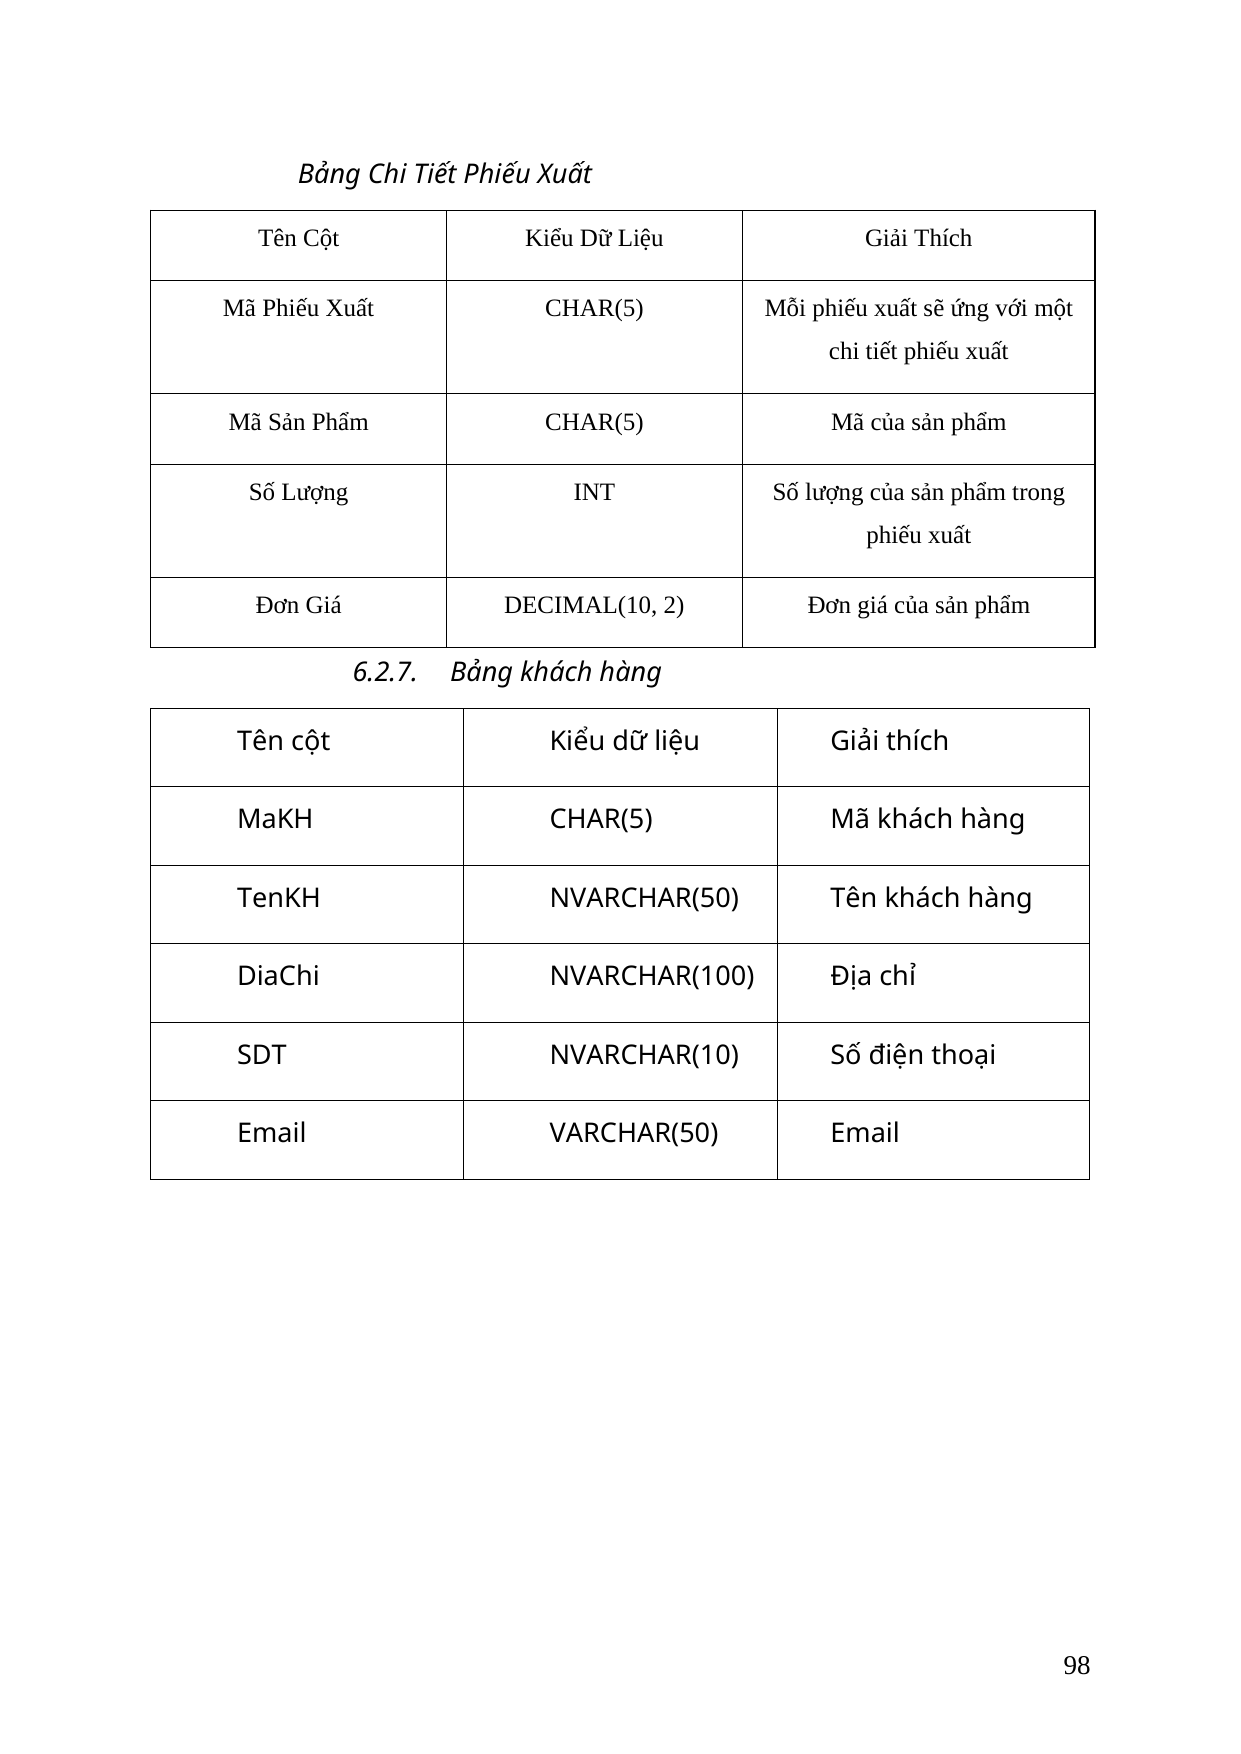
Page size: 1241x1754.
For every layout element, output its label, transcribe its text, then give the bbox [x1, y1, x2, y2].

table_cell Mã Phiếu Xuất [151, 281, 446, 393]
table_cell CHAR(5) [447, 394, 742, 463]
table_cell TenKH [151, 866, 463, 943]
table_header Tên cột [151, 709, 463, 786]
table_cell Số Lượng [151, 465, 446, 577]
table_cell VARCHAR(50) [464, 1101, 777, 1178]
table_cell DECIMAL(10, 2) [447, 578, 742, 647]
table_cell Mã khách hàng [778, 787, 1089, 865]
table_cell Mỗi phiếu xuất sẽ ứng với một chi tiết phiếu xuất [743, 281, 1094, 393]
table_cell INT [447, 465, 742, 577]
table_cell SDT [151, 1023, 463, 1100]
table_cell CHAR(5) [464, 787, 777, 865]
table_cell Số lượng của sản phẩm trong phiếu xuất [743, 465, 1094, 577]
table_header Kiểu dữ liệu [464, 709, 777, 786]
table_cell NVARCHAR(10) [464, 1023, 777, 1100]
table_header Tên Cột [151, 211, 446, 280]
table_cell CHAR(5) [447, 281, 742, 393]
table_cell Tên khách hàng [778, 866, 1089, 943]
table_header Giải thích [778, 709, 1089, 786]
list Bảng Chi Tiết Phiếu Xuất [298, 154, 1090, 191]
table_header Giải Thích [743, 211, 1094, 280]
table_cell MaKH [151, 787, 463, 865]
table_cell NVARCHAR(50) [464, 866, 777, 943]
table_cell Email [778, 1101, 1089, 1178]
table_cell NVARCHAR(100) [464, 944, 777, 1022]
table_cell Đơn Giá [151, 578, 446, 647]
table_cell Mã của sản phẩm [743, 394, 1094, 463]
table_cell DiaChi [151, 944, 463, 1022]
table_header Kiểu Dữ Liệu [447, 211, 742, 280]
table_cell Số điện thoại [778, 1023, 1089, 1100]
text Bảng khách hàng [277, 652, 1090, 689]
table_cell Đơn giá của sản phẩm [743, 578, 1094, 647]
table_cell Mã Sản Phẩm [151, 394, 446, 463]
table_cell Địa chỉ [778, 944, 1089, 1022]
table_cell Email [151, 1101, 463, 1178]
